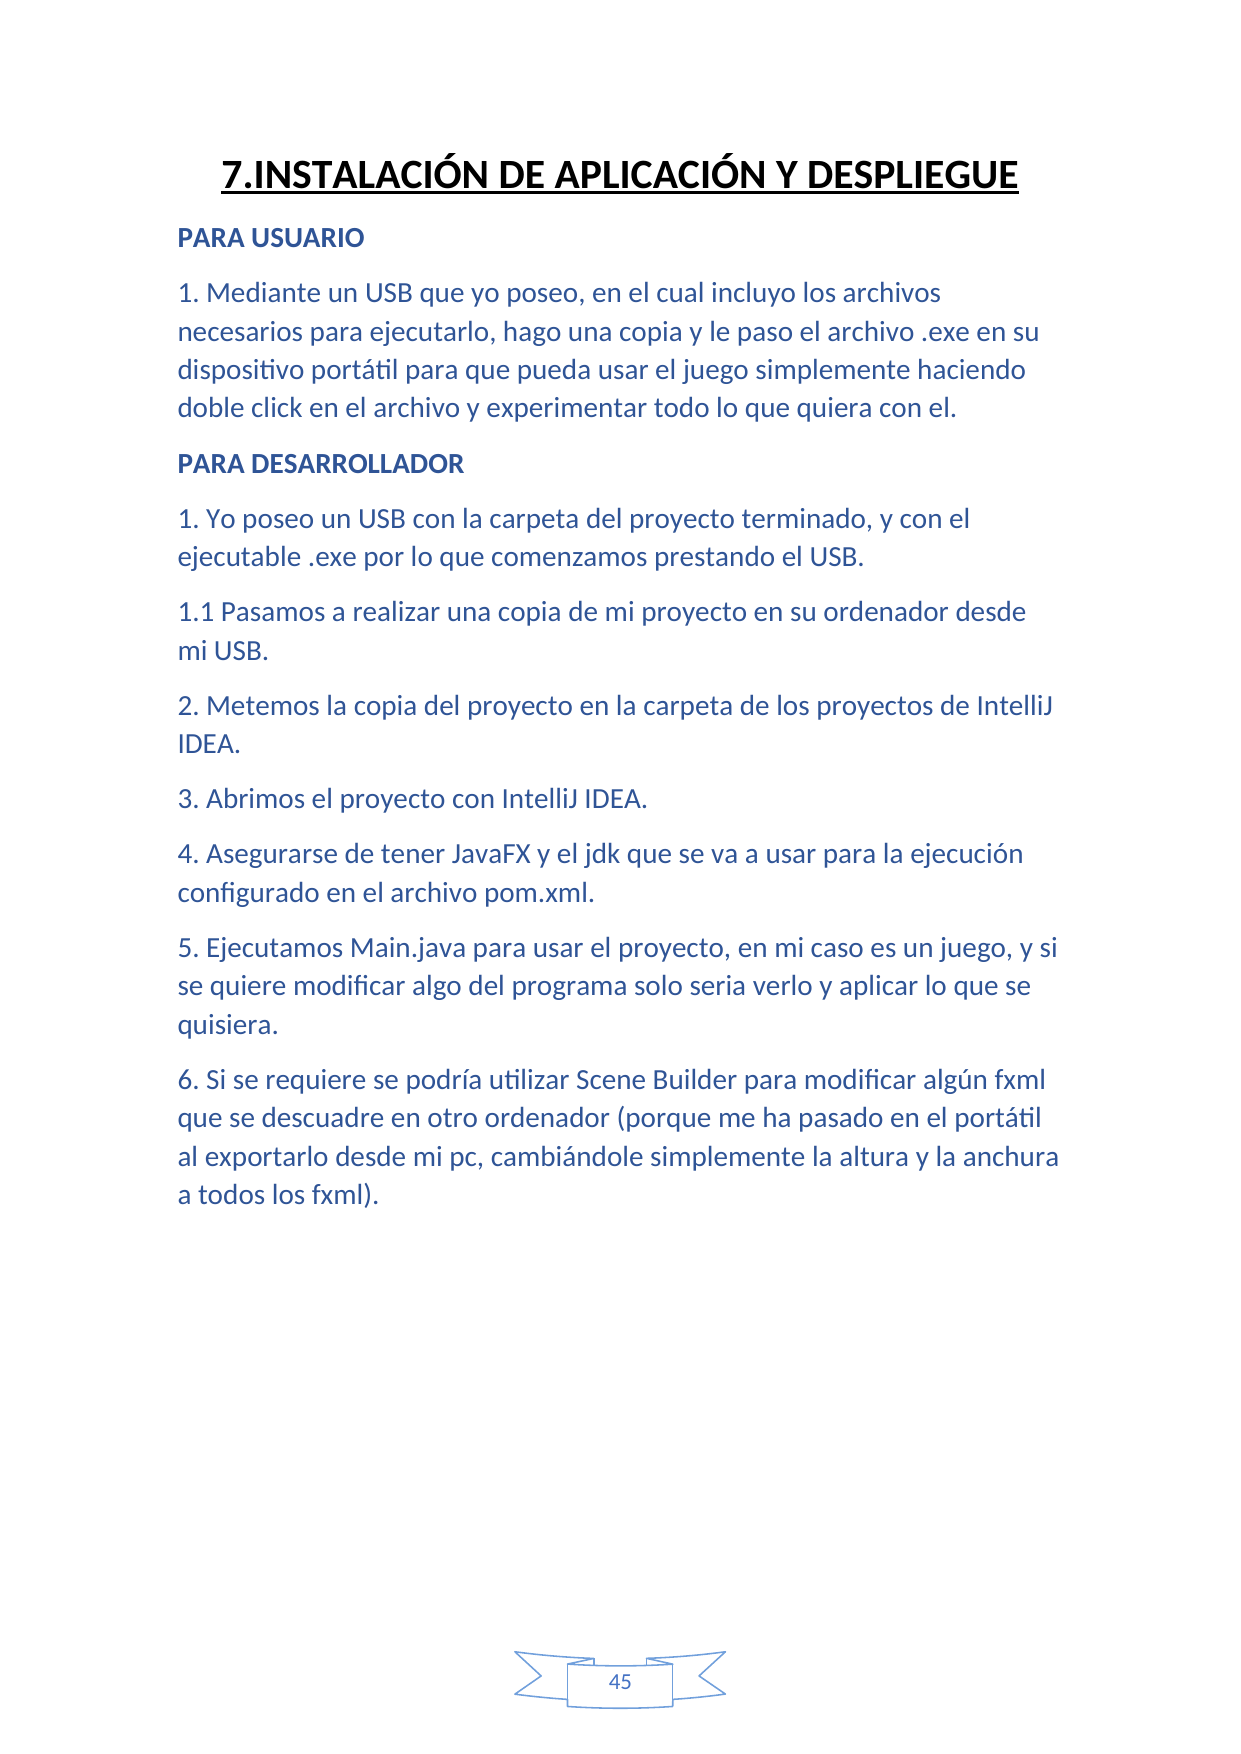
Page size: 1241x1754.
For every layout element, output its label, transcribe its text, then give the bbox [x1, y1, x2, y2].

text 7.INSTALACIÓN DE APLICACIÓN Y DESPLIEGUE [177, 148, 1063, 198]
text PARA DESARROLLADOR [177, 445, 1063, 480]
text 1.1 Pasamos a realizar una copia de mi proyecto en su ordenador desde mi USB. [177, 593, 1063, 667]
text 2. Metemos la copia del proyecto en la carpeta de los proyectos de IntelliJ IDEA. [177, 687, 1063, 761]
text 4. Asegurarse de tener JavaFX y el jdk que se va a usar para la ejecución configurado en el archivo pom.xml. [177, 836, 1063, 909]
text 6. Si se requiere se podría utilizar Scene Builder para modificar algún fxml que se descuadre en otro ordenador (porque me ha pasado en el portátil al exportarlo desde mi pc, cambiándole simplemente la altura y la anchura a todos los fxml). [177, 1061, 1063, 1212]
text PARA USUARIO [177, 219, 1063, 255]
text 5. Ejecutamos Main.java para usar el proyecto, en mi caso es un juego, y si se quiere modificar algo del programa solo seria verlo y aplicar lo que se quisiera. [177, 929, 1063, 1042]
text 1. Yo poseo un USB con la carpeta del proyecto terminado, y con el ejecutable .exe por lo que comenzamos prestando el USB. [177, 500, 1063, 574]
text 3. Abrimos el proyecto con IntelliJ IDEA. [177, 780, 1063, 816]
text 1. Mediante un USB que yo poseo, en el cual incluyo los archivos necesarios para ejecutarlo, hago una copia y le paso el archivo .exe en su dispositivo portátil para que pueda usar el juego simplemente haciendo doble click en el archivo y experimentar todo lo que quiera con el. [177, 274, 1063, 425]
